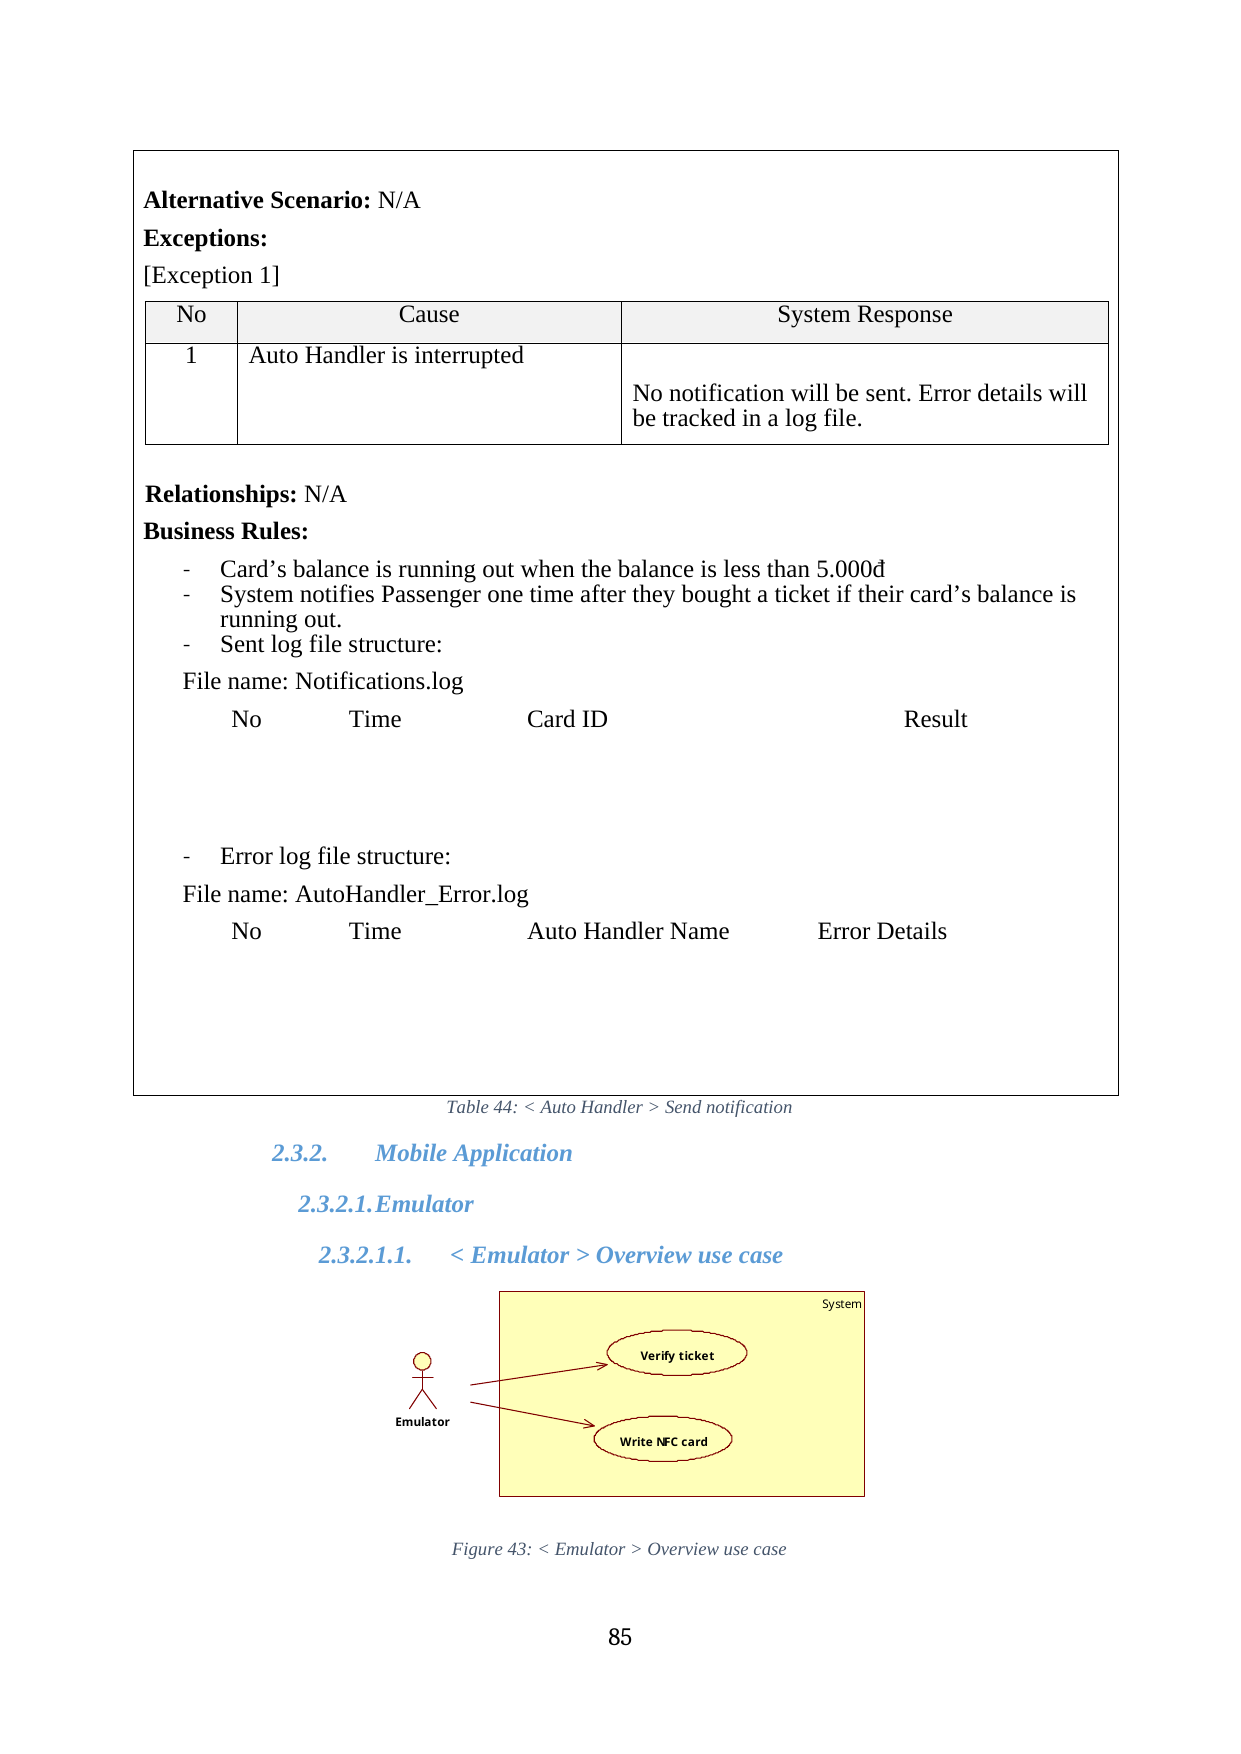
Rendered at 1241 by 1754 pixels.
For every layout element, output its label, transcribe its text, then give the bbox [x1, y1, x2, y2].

subtitle < Emulator > Overview use case [319, 1240, 1090, 1268]
subtitle Emulator [298, 1189, 1090, 1218]
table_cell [134, 151, 1118, 1094]
subtitle Mobile Application [272, 1138, 1090, 1167]
